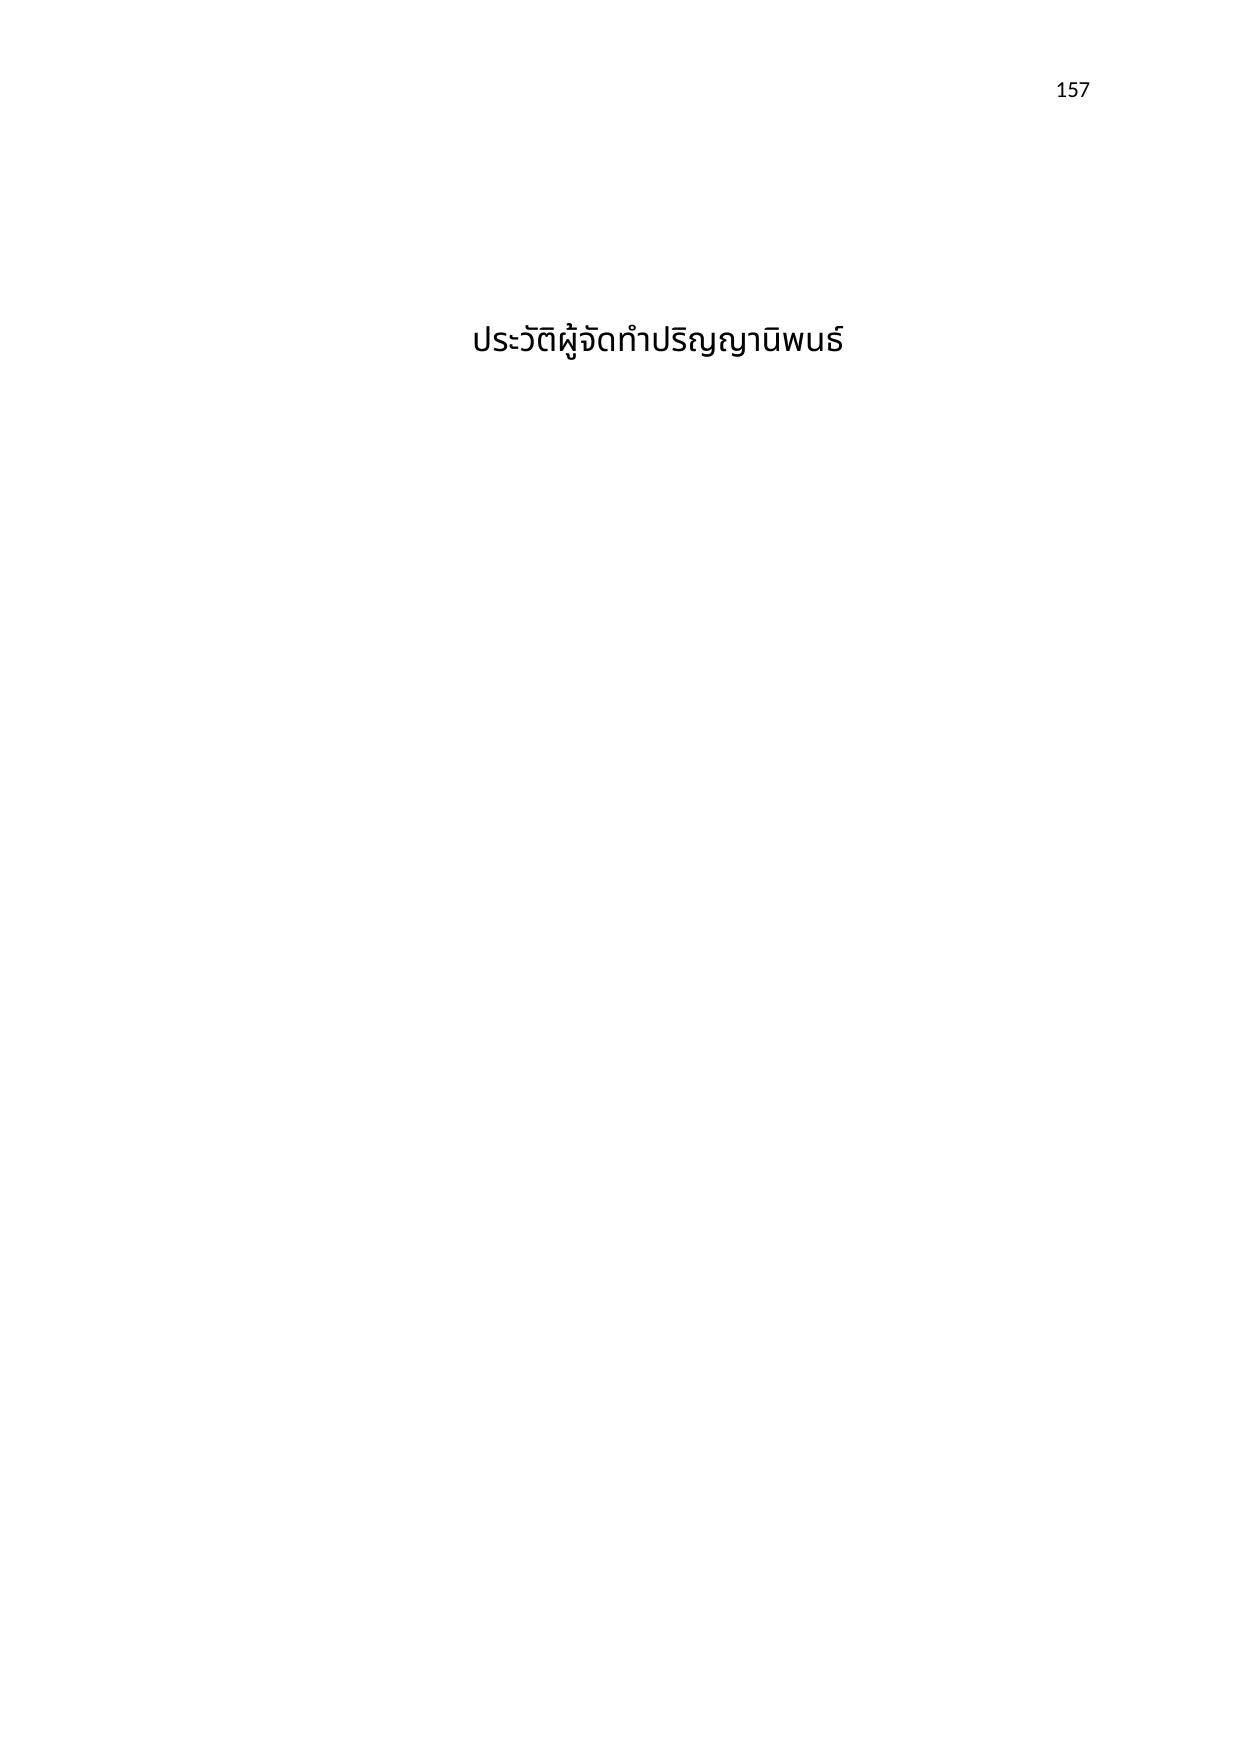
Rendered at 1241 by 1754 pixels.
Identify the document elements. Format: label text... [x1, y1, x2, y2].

subtitle ประวัติผู้จัดทำปริญญานิพนธ์ [225, 316, 1090, 366]
